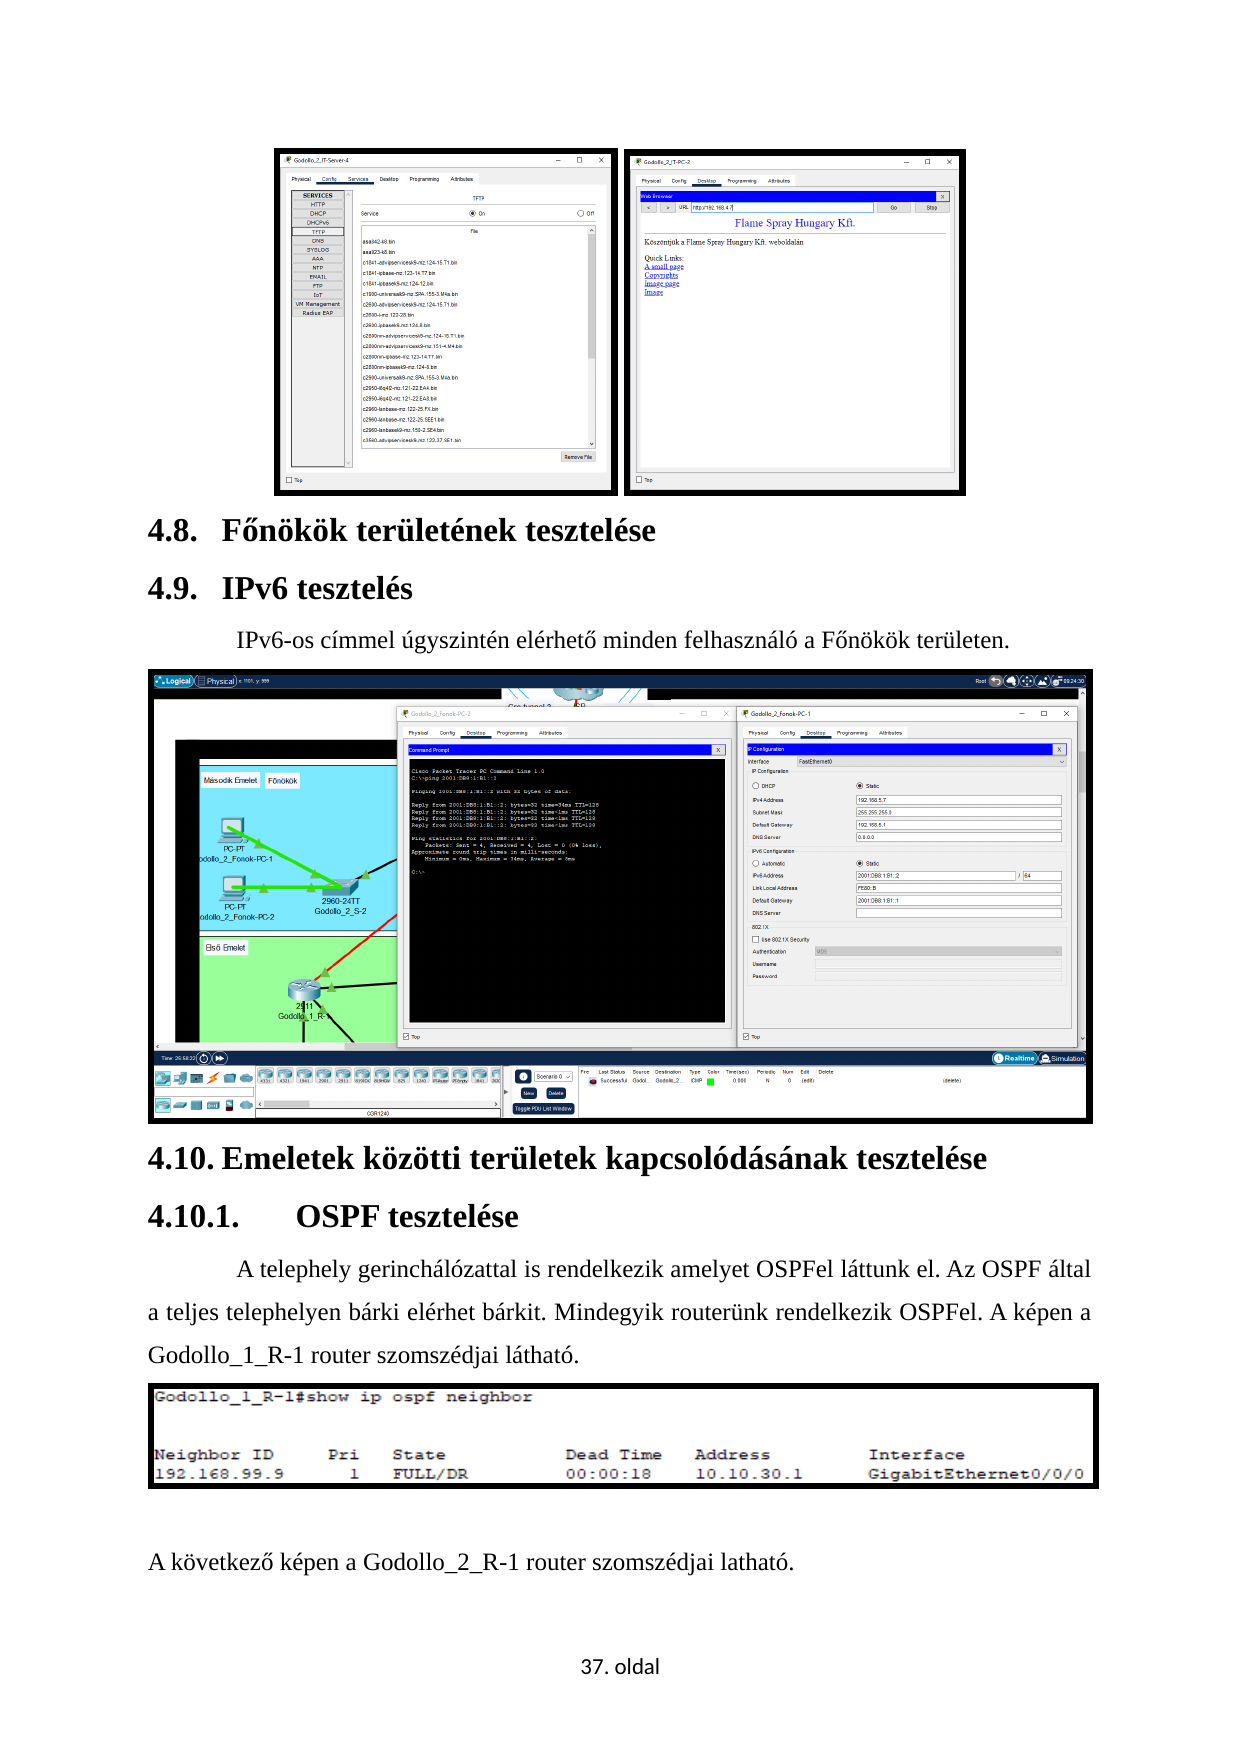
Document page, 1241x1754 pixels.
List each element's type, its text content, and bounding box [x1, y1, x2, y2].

text IPv6 tesztelés [148, 568, 1093, 606]
text OSPF tesztelése [148, 1196, 1093, 1234]
picture [630, 156, 959, 490]
text Emeletek közötti területek kapcsolódásának tesztelése [148, 1139, 1093, 1177]
picture [280, 154, 611, 490]
text A következő képen a Godollo_2_R-1 router szomszédjai latható. [148, 1547, 1093, 1576]
text IPv6-os címmel úgyszintén elérhető minden felhasználó a Főnökök területen. [148, 625, 1093, 654]
text Főnökök területének tesztelése [148, 510, 1093, 549]
text A telephely gerinchálózattal is rendelkezik amelyet OSPFel láttunk el. Az OSPF által a teljes telephelyen bárki elérhet bárkit. Mindegyik routerünk rendelkezik OSPFel. A képen a Godollo_1_R-1 router szomszédjai látható. [148, 1254, 1093, 1369]
picture [154, 675, 1086, 1118]
picture [154, 1389, 1093, 1483]
